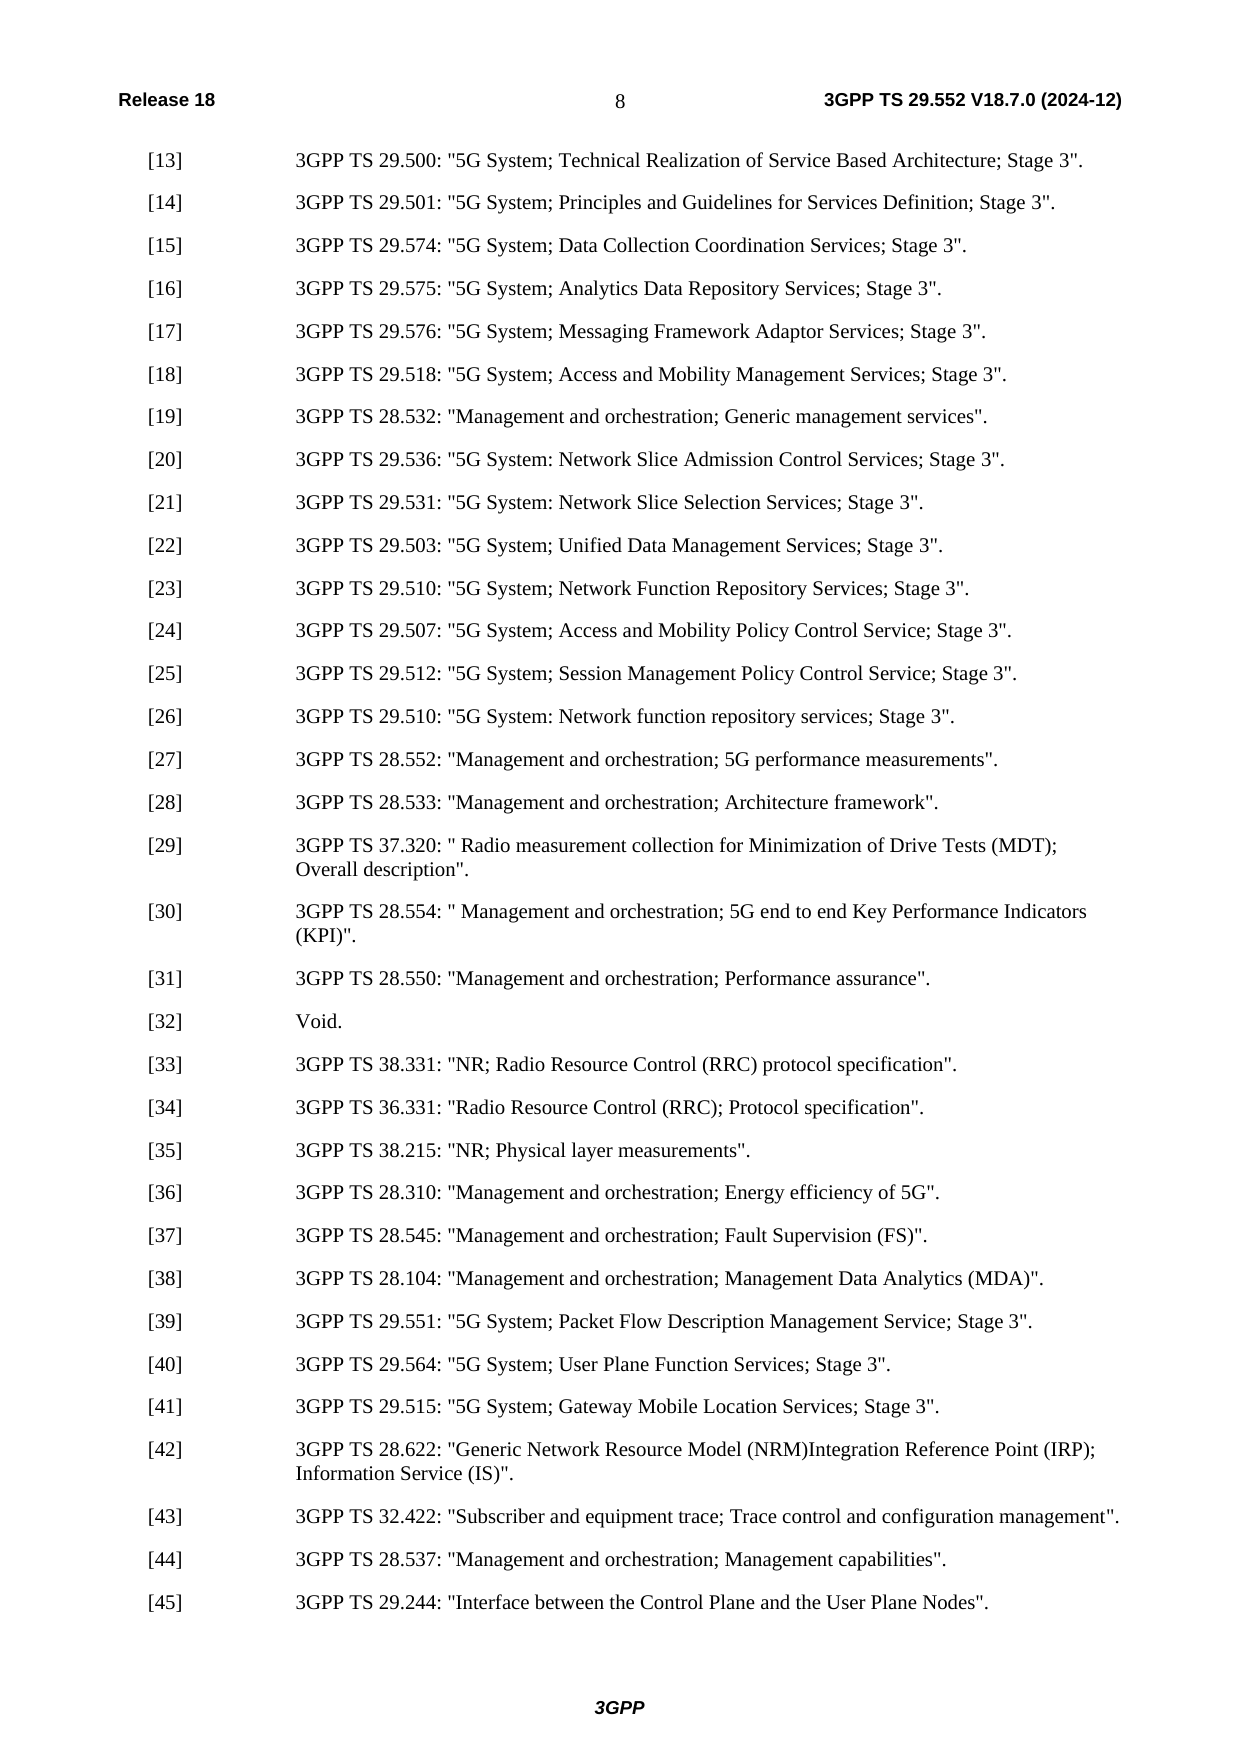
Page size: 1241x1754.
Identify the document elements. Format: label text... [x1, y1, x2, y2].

text [35] 3GPP TS 38.215: "NR; Physical layer measurements". [148, 1137, 1122, 1162]
text [45] 3GPP TS 29.244: "Interface between the Control Plane and the User Plane Nodes". [148, 1590, 1122, 1614]
text [18] 3GPP TS 29.518: "5G System; Access and Mobility Management Services; Stage 3". [148, 362, 1122, 386]
text [25] 3GPP TS 29.512: "5G System; Session Management Policy Control Service; Stage 3". [148, 661, 1122, 685]
text [40] 3GPP TS 29.564: "5G System; User Plane Function Services; Stage 3". [148, 1352, 1122, 1376]
text [28] 3GPP TS 28.533: "Management and orchestration; Architecture framework". [148, 790, 1122, 814]
text [29] 3GPP TS 37.320: " Radio measurement collection for Minimization of Drive Tests (MDT); Overall description". [148, 832, 1122, 881]
text [41] 3GPP TS 29.515: "5G System; Gateway Mobile Location Services; Stage 3". [148, 1394, 1122, 1418]
text [31] 3GPP TS 28.550: "Management and orchestration; Performance assurance". [148, 966, 1122, 990]
text [33] 3GPP TS 38.331: "NR; Radio Resource Control (RRC) protocol specification". [148, 1052, 1122, 1076]
text [39] 3GPP TS 29.551: "5G System; Packet Flow Description Management Service; Stage 3". [148, 1309, 1122, 1333]
text [17] 3GPP TS 29.576: "5G System; Messaging Framework Adaptor Services; Stage 3". [148, 319, 1122, 343]
text [32] Void. [148, 1009, 1122, 1033]
text [27] 3GPP TS 28.552: "Management and orchestration; 5G performance measurements". [148, 747, 1122, 771]
text [23] 3GPP TS 29.510: "5G System; Network Function Repository Services; Stage 3". [148, 576, 1122, 600]
text [26] 3GPP TS 29.510: "5G System: Network function repository services; Stage 3". [148, 704, 1122, 728]
text [37] 3GPP TS 28.545: "Management and orchestration; Fault Supervision (FS)". [148, 1223, 1122, 1247]
text [19] 3GPP TS 28.532: "Management and orchestration; Generic management services". [148, 404, 1122, 428]
text [42] 3GPP TS 28.622: "Generic Network Resource Model (NRM)Integration Reference Point (IRP); Information Service (IS)". [148, 1437, 1122, 1485]
text [38] 3GPP TS 28.104: "Management and orchestration; Management Data Analytics (MDA)". [148, 1266, 1122, 1290]
text [30] 3GPP TS 28.554: " Management and orchestration; 5G end to end Key Performance Indicators (KPI)". [148, 899, 1122, 947]
text [34] 3GPP TS 36.331: "Radio Resource Control (RRC); Protocol specification". [148, 1095, 1122, 1119]
text [24] 3GPP TS 29.507: "5G System; Access and Mobility Policy Control Service; Stage 3". [148, 618, 1122, 642]
text [14] 3GPP TS 29.501: "5G System; Principles and Guidelines for Services Definition; Stage 3". [148, 190, 1122, 214]
text [20] 3GPP TS 29.536: "5G System: Network Slice Admission Control Services; Stage 3". [148, 447, 1122, 471]
text [43] 3GPP TS 32.422: "Subscriber and equipment trace; Trace control and configuration management". [148, 1504, 1122, 1528]
text [15] 3GPP TS 29.574: "5G System; Data Collection Coordination Services; Stage 3". [148, 233, 1122, 257]
text [21] 3GPP TS 29.531: "5G System: Network Slice Selection Services; Stage 3". [148, 490, 1122, 514]
text [36] 3GPP TS 28.310: "Management and orchestration; Energy efficiency of 5G". [148, 1180, 1122, 1204]
text [44] 3GPP TS 28.537: "Management and orchestration; Management capabilities". [148, 1547, 1122, 1571]
text [22] 3GPP TS 29.503: "5G System; Unified Data Management Services; Stage 3". [148, 533, 1122, 557]
text [13] 3GPP TS 29.500: "5G System; Technical Realization of Service Based Architecture; Stage 3". [148, 147, 1122, 172]
text [16] 3GPP TS 29.575: "5G System; Analytics Data Repository Services; Stage 3". [148, 276, 1122, 300]
